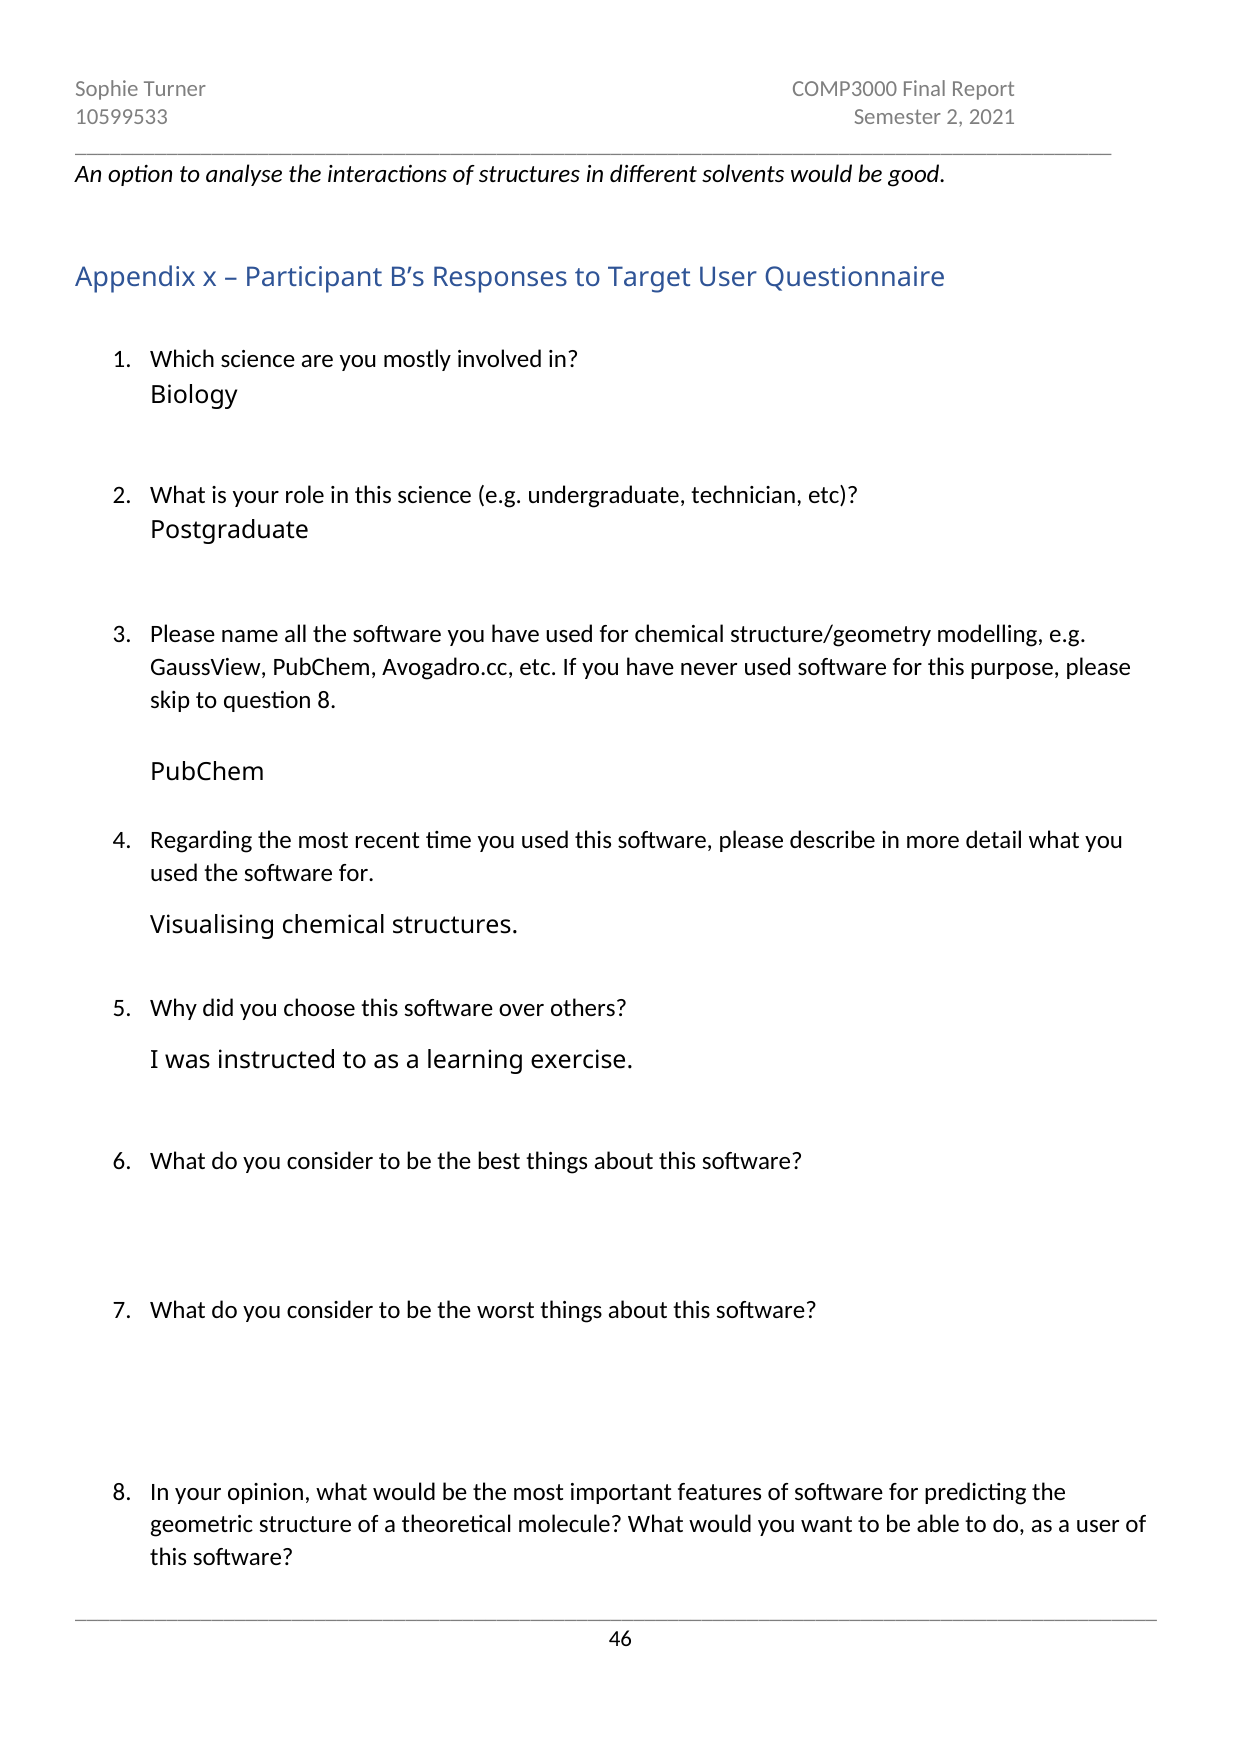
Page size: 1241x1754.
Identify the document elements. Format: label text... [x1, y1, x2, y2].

list Please name all the software you have used for chemical structure/geometry modelling, e.g. GaussView, PubChem, Avogadro.cc, etc. If you have never used software for this purpose, please skip to question 8. [112, 618, 1165, 715]
list In your opinion, what would be the most important features of software for predicting the geometric structure of a theoretical molecule? What would you want to be able to do, as a user of this software? [112, 1476, 1165, 1572]
list Which science are you mostly involved in? [112, 344, 1165, 374]
text An option to analyse the interactions of structures in different solvents would be good. [75, 158, 1165, 188]
text Visualising chemical structures. [150, 906, 1165, 940]
list PubChem [150, 754, 1165, 788]
subtitle Appendix x – Participant B’s Responses to Target User Questionnaire [75, 257, 1165, 294]
list Why did you choose this software over others? [112, 993, 1165, 1023]
list Regarding the most recent time you used this software, please describe in more detail what you used the software for. [112, 824, 1165, 887]
list What do you consider to be the worst things about this software? [112, 1294, 1165, 1324]
text I was instructed to as a learning exercise. [150, 1042, 1165, 1076]
list What is your role in this science (e.g. undergraduate, technician, etc)? [112, 479, 1165, 510]
list Biology [150, 377, 1165, 411]
list Postgraduate [150, 512, 1165, 546]
list What do you consider to be the best things about this software? [112, 1145, 1165, 1176]
